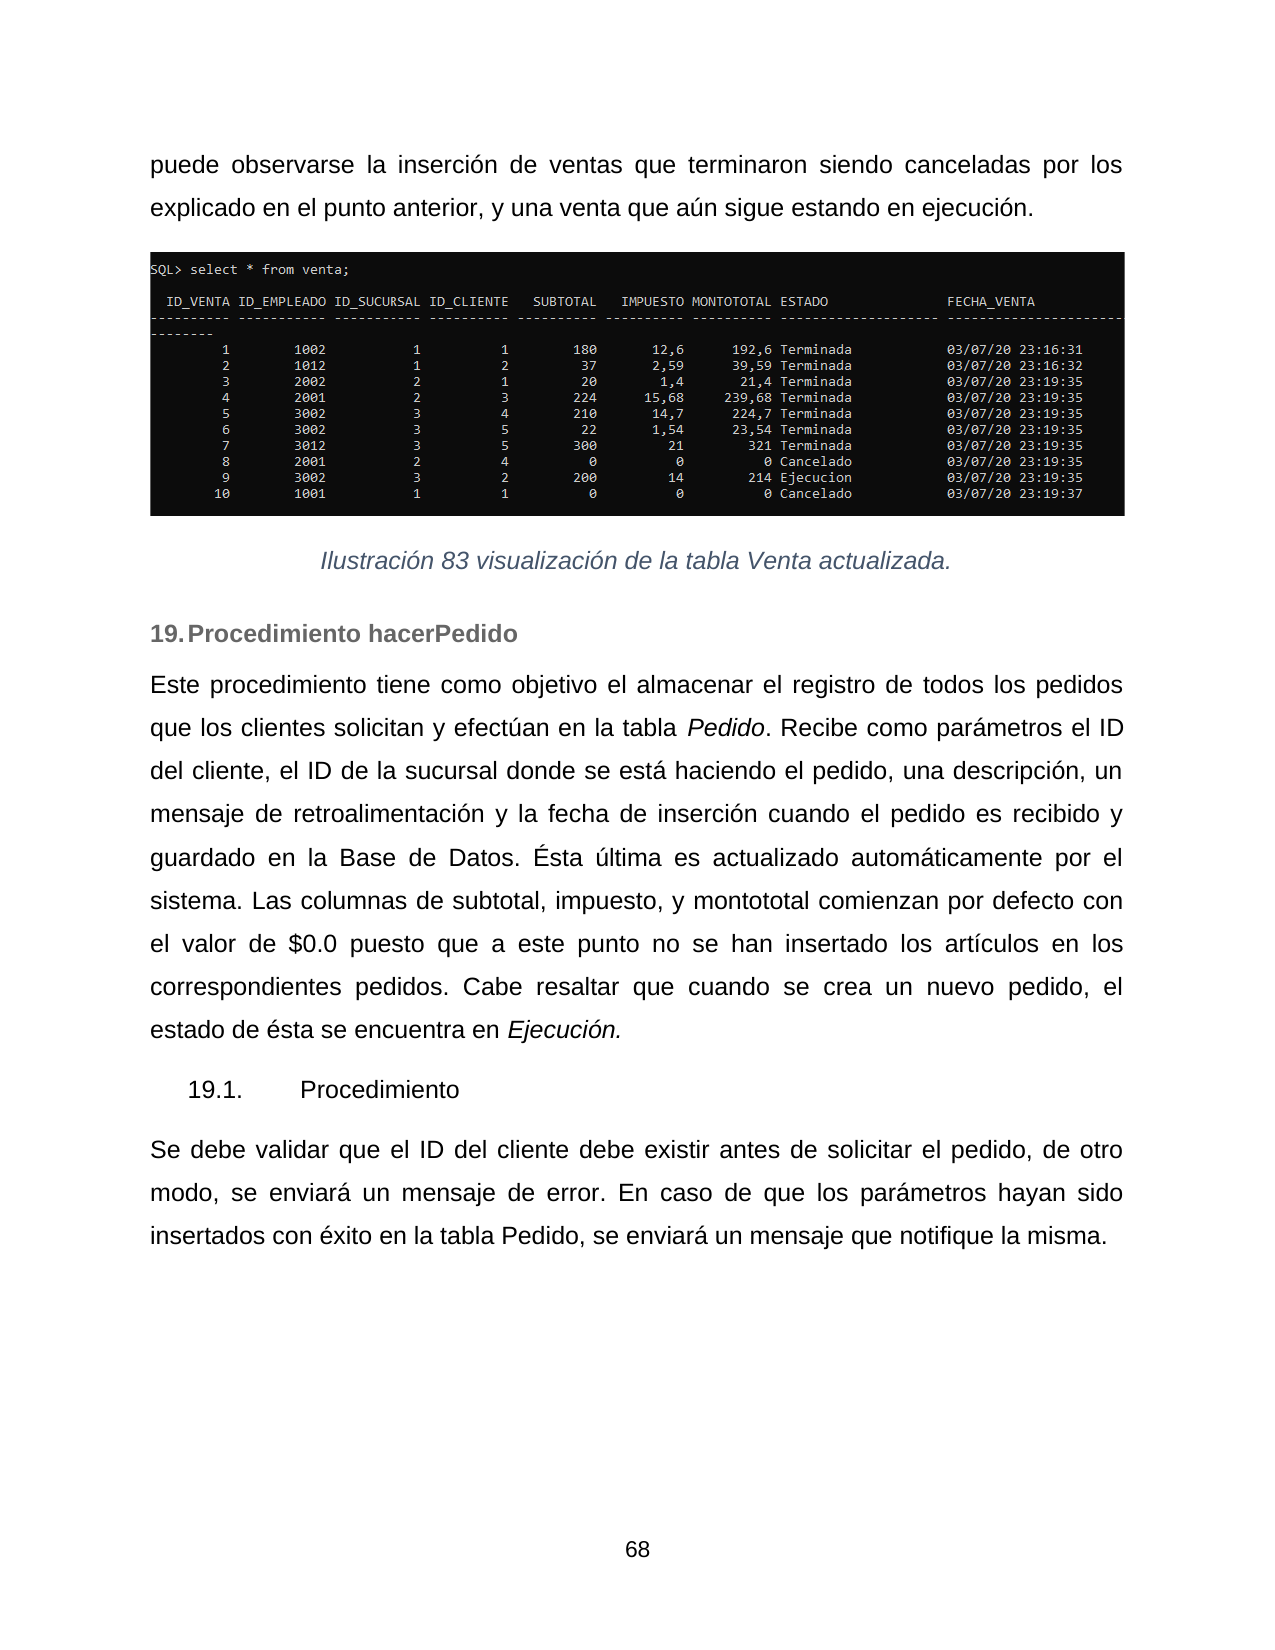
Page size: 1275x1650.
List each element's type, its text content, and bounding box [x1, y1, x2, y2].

text Este procedimiento tiene como objetivo el almacenar el registro de todos los pedidos que los clientes solicitan y efectúan en la tabla Pedido. Recibe como parámetros el ID del cliente, el ID de la sucursal donde se está haciendo el pedido, una descripción, un mensaje de retroalimentación y la fecha de inserción cuando el pedido es recibido y guardado en la Base de Datos. Ésta última es actualizado automáticamente por el sistema. Las columnas de subtotal, impuesto, y montototal comienzan por defecto con el valor de $0.0 puesto que a este punto no se han insertado los artículos en los correspondientes pedidos. Cabe resaltar que cuando se crea un nuevo pedido, el estado de ésta se encuentra en Ejecución. [150, 670, 1125, 1044]
list Procedimiento [187, 1075, 1125, 1103]
picture [150, 252, 1125, 516]
subtitle Procedimiento hacerPedido [150, 618, 1125, 647]
text Se debe validar que el ID del cliente debe existir antes de solicitar el pedido, de otro modo, se enviará un mensaje de error. En caso de que los parámetros hayan sido insertados con éxito en la tabla Pedido, se enviará un mensaje que notifique la misma. [150, 1134, 1125, 1249]
text Ilustración 83 visualización de la tabla Venta actualizada. [150, 546, 1125, 575]
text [150, 150, 1125, 222]
